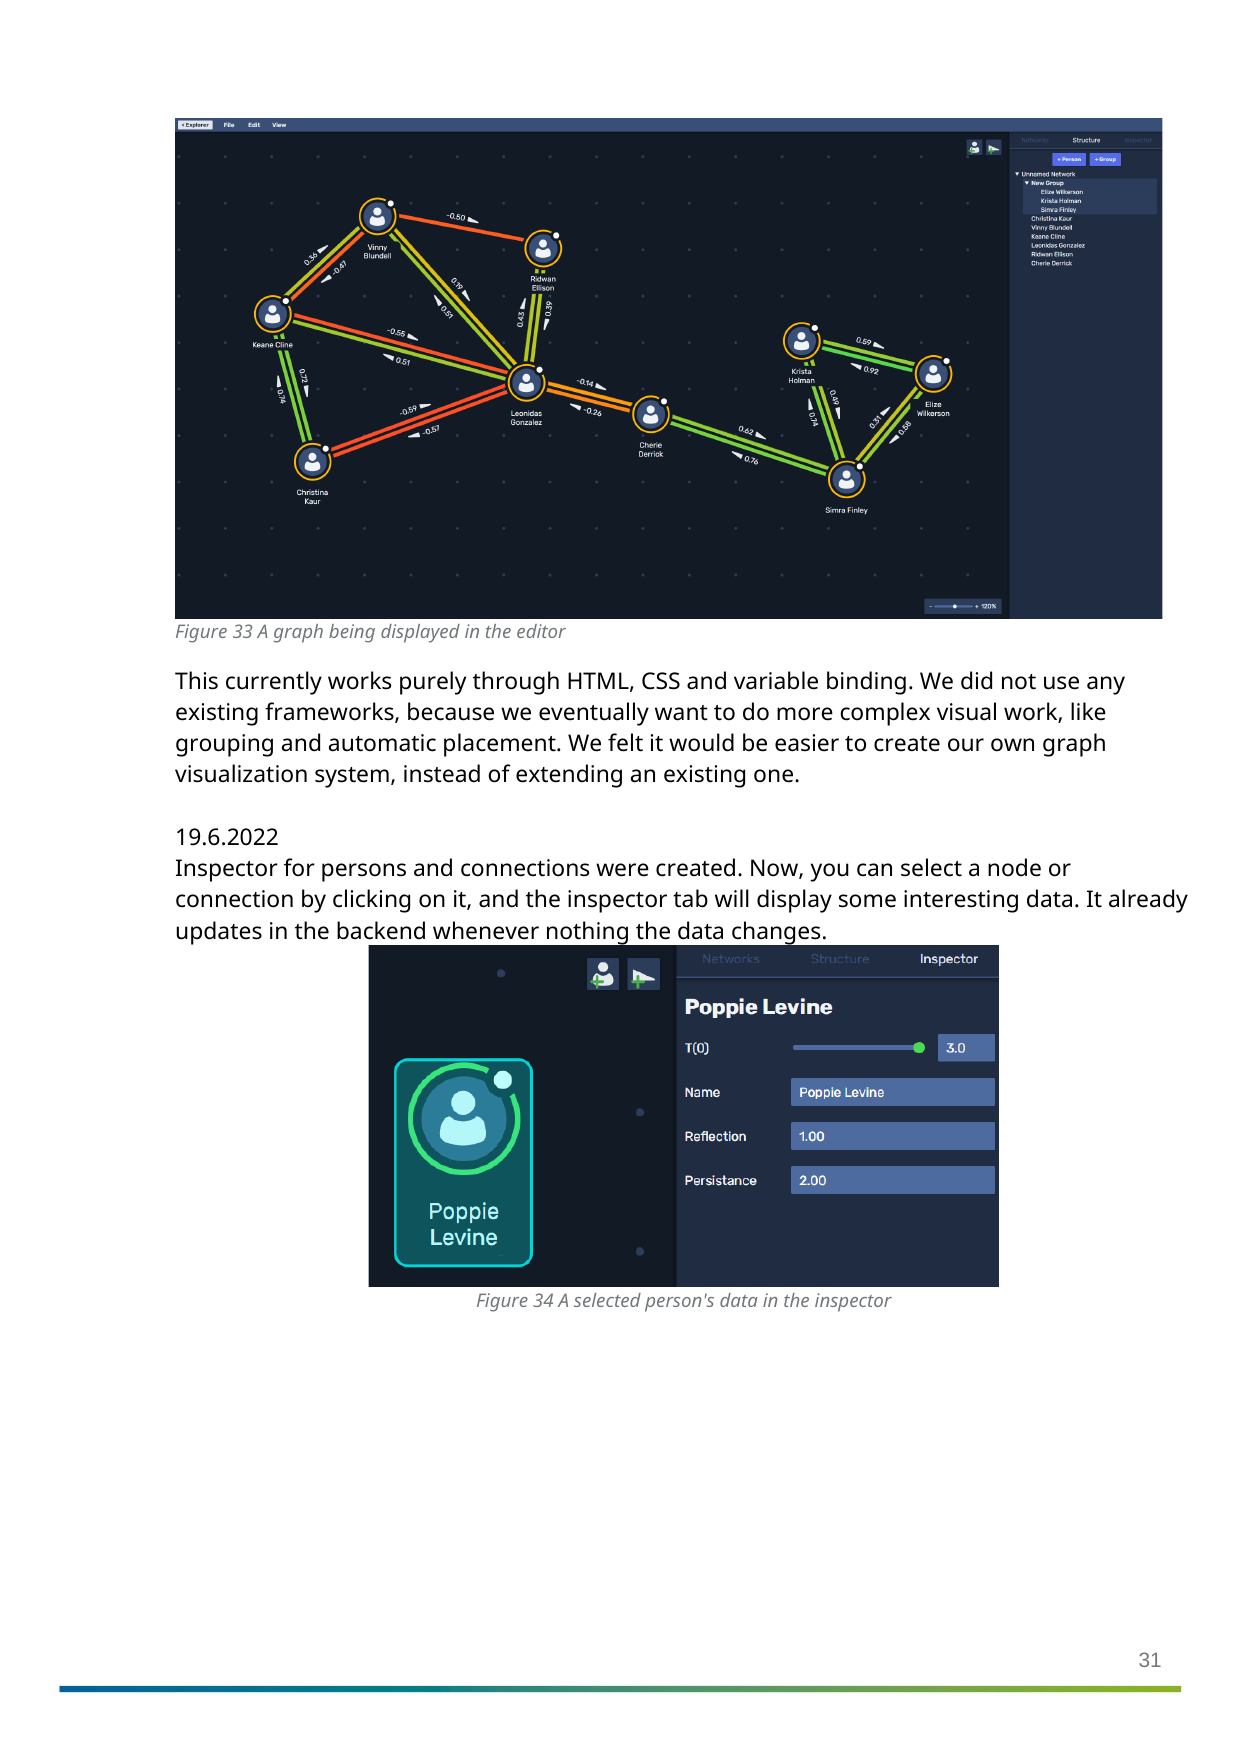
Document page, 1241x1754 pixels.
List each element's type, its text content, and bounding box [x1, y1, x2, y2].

picture [368, 945, 999, 1287]
picture [0, 1680, 1240, 1752]
text This currently works purely through HTML, CSS and variable binding. We did not use any existing frameworks, because we eventually want to do more complex visual work, like grouping and automatic placement. We felt it would be easier to create our own graph visualization system, instead of extending an existing one. [175, 664, 1192, 789]
text Figure 33 A graph being displayed in the editor [175, 618, 1192, 644]
text Figure 34 A selected person's data in the inspector [175, 1287, 1192, 1313]
text 19.6.2022 [175, 821, 1192, 852]
picture [175, 118, 1163, 619]
text Inspector for persons and connections were created. Now, you can select a node or connection by clicking on it, and the inspector tab will display some interesting data. It already updates in the backend whenever nothing the data changes. [175, 852, 1192, 946]
